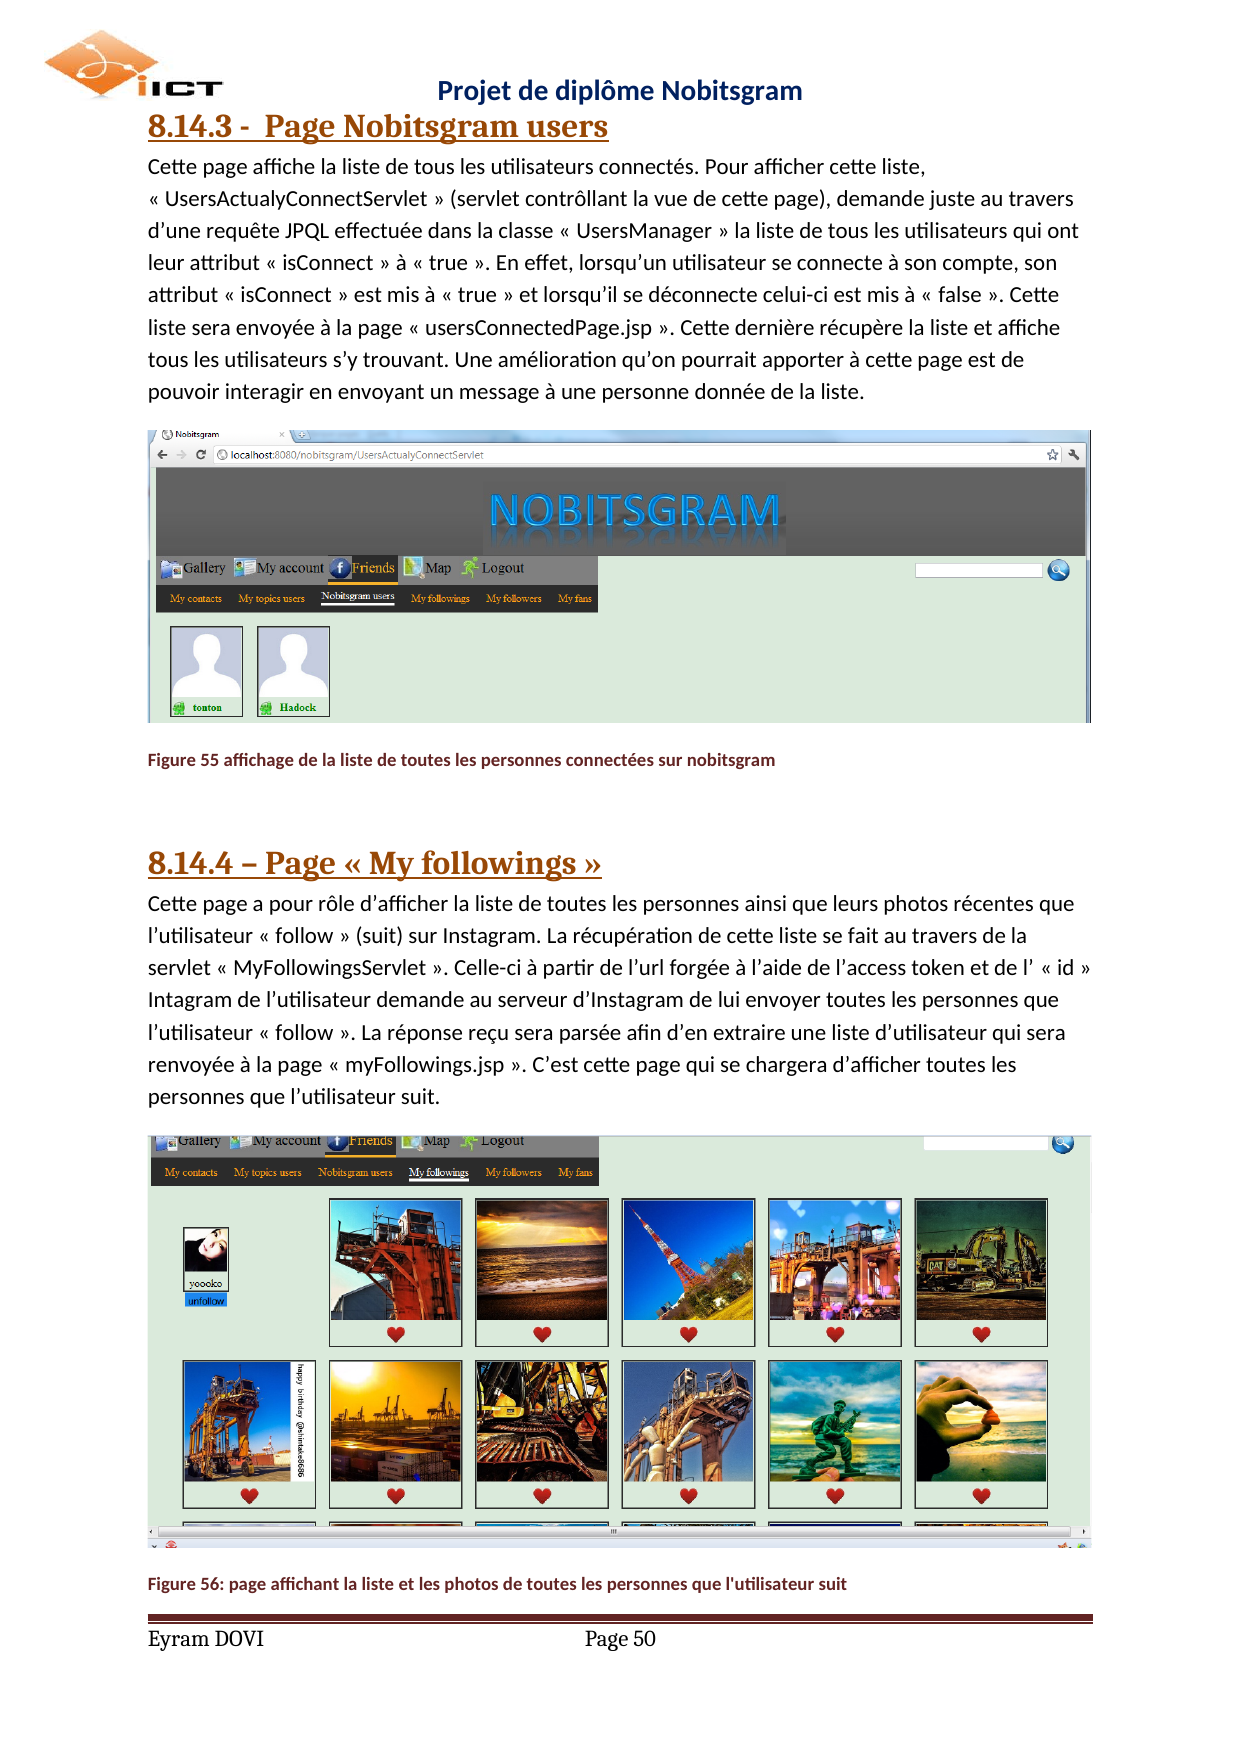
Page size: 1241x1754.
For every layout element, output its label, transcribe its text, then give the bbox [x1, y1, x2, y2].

subtitle 8.14.4 – Page « My followings » [148, 845, 1093, 883]
picture [147, 1135, 1092, 1548]
text Figure 56: page affichant la liste et les photos de toutes les personnes que l'utilisateur suit [148, 1572, 1093, 1595]
text Figure 55 affichage de la liste de toutes les personnes connectées sur nobitsgram [148, 748, 1093, 771]
text Cette page a pour rôle d’afficher la liste de toutes les personnes ainsi que leurs photos récentes que l’utilisateur « follow » (suit) sur Instagram. La récupération de cette liste se fait au travers de la servlet « MyFollowingsServlet ». Celle-ci à partir de l’url forgée à l’aide de l’access token et de l’ « id » Intagram de l’utilisateur demande au serveur d’Instagram de lui envoyer toutes les personnes que l’utilisateur « follow ». La réponse reçu sera parsée afin d’en extraire une liste d’utilisateur qui sera renvoyée à la page « myFollowings.jsp ». C’est cette page qui se chargera d’afficher toutes les personnes que l’utilisateur suit. [148, 889, 1093, 1110]
picture [147, 430, 1092, 723]
picture [44, 29, 224, 101]
subtitle 8.14.3 - Page Nobitsgram users [148, 108, 1093, 146]
text Cette page affiche la liste de tous les utilisateurs connectés. Pour afficher cette liste, « UsersActualyConnectServlet » (servlet contrôllant la vue de cette page), demande juste au travers d’une requête JPQL effectuée dans la classe « UsersManager » la liste de tous les utilisateurs qui ont leur attribut « isConnect » à « true ». En effet, lorsqu’un utilisateur se connecte à son compte, son attribut « isConnect » est mis à « true » et lorsqu’il se déconnecte celui-ci est mis à « false ». Cette liste sera envoyée à la page « usersConnectedPage.jsp ». Cette dernière récupère la liste et affiche tous les utilisateurs s’y trouvant. Une amélioration qu’on pourrait apporter à cette page est de pouvoir interagir en envoyant un message à une personne donnée de la liste. [148, 152, 1093, 405]
